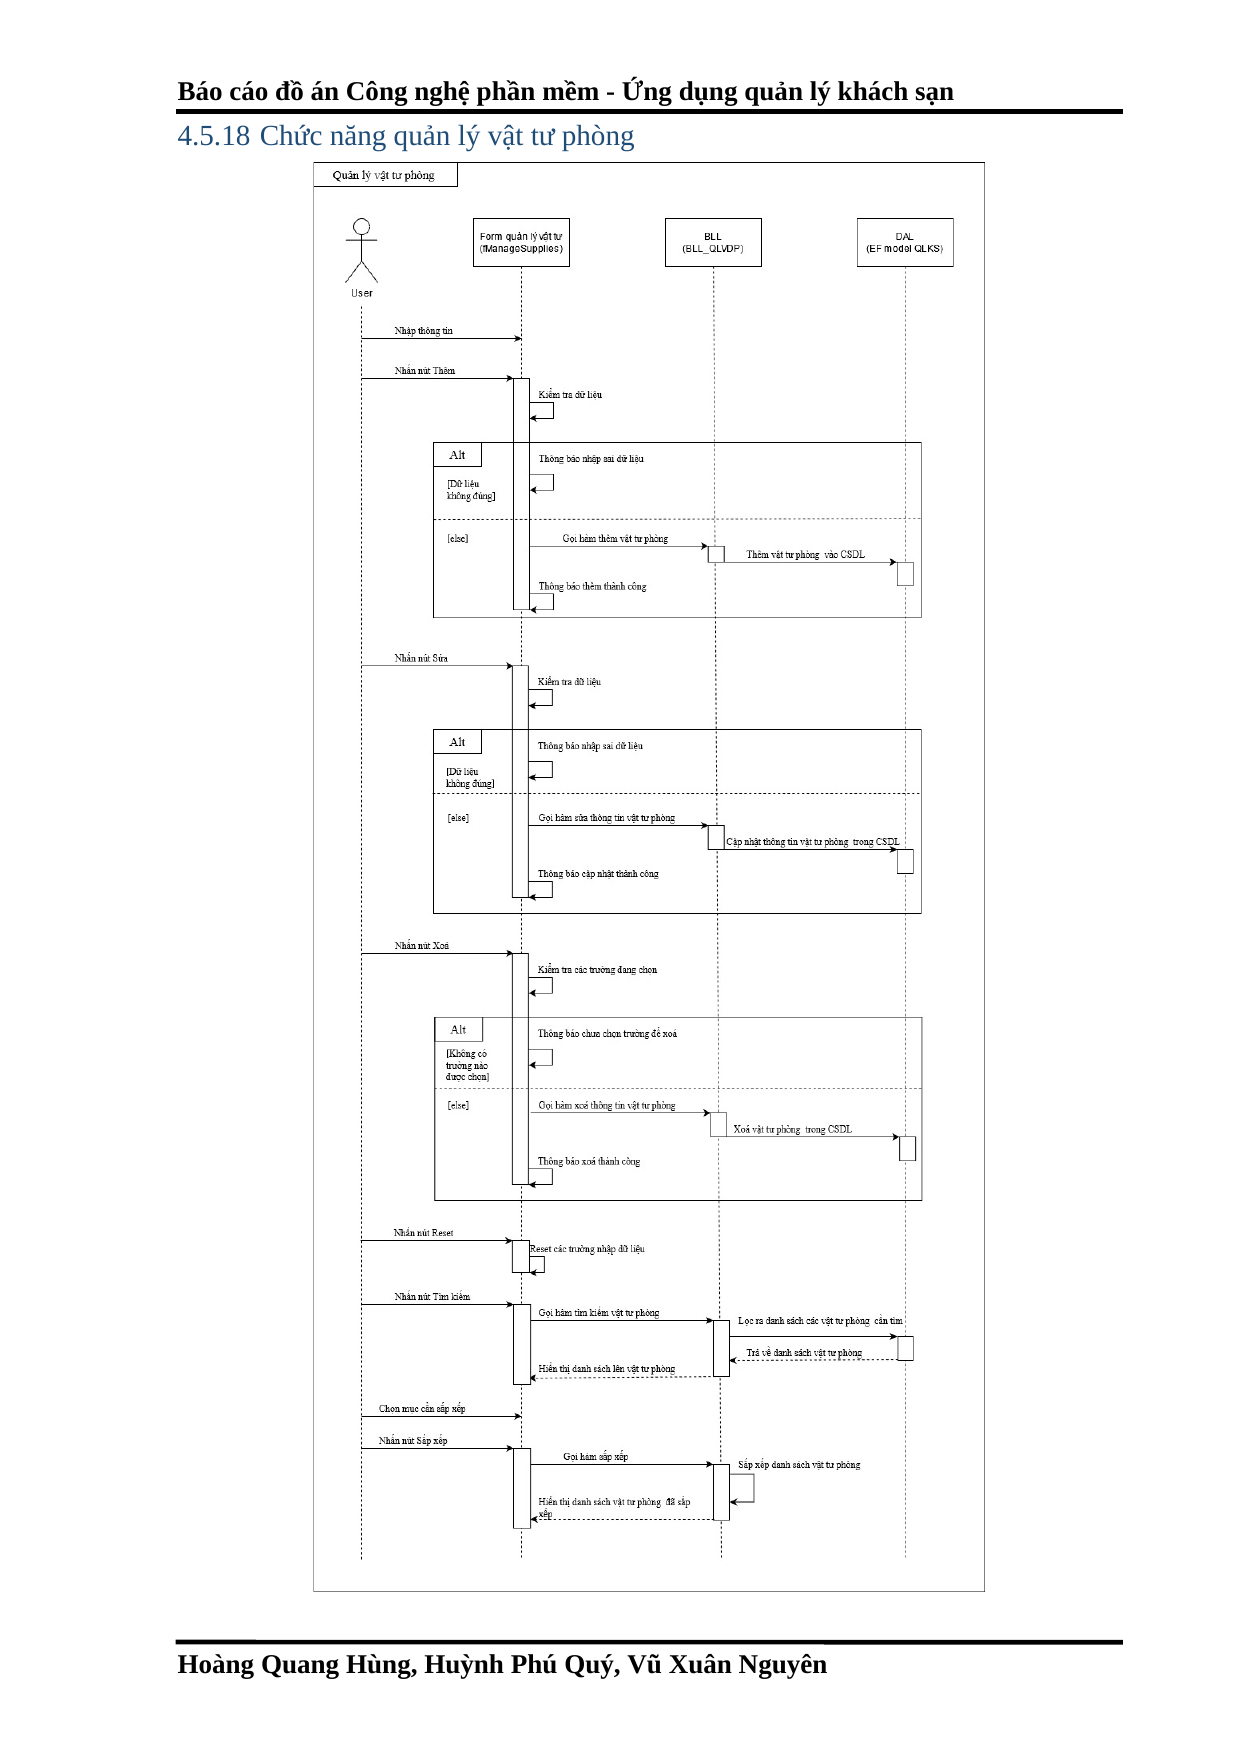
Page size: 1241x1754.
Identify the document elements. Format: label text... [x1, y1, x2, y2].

picture [313, 162, 985, 1592]
subtitle Chức năng quản lý vật tư phòng [177, 118, 1122, 152]
